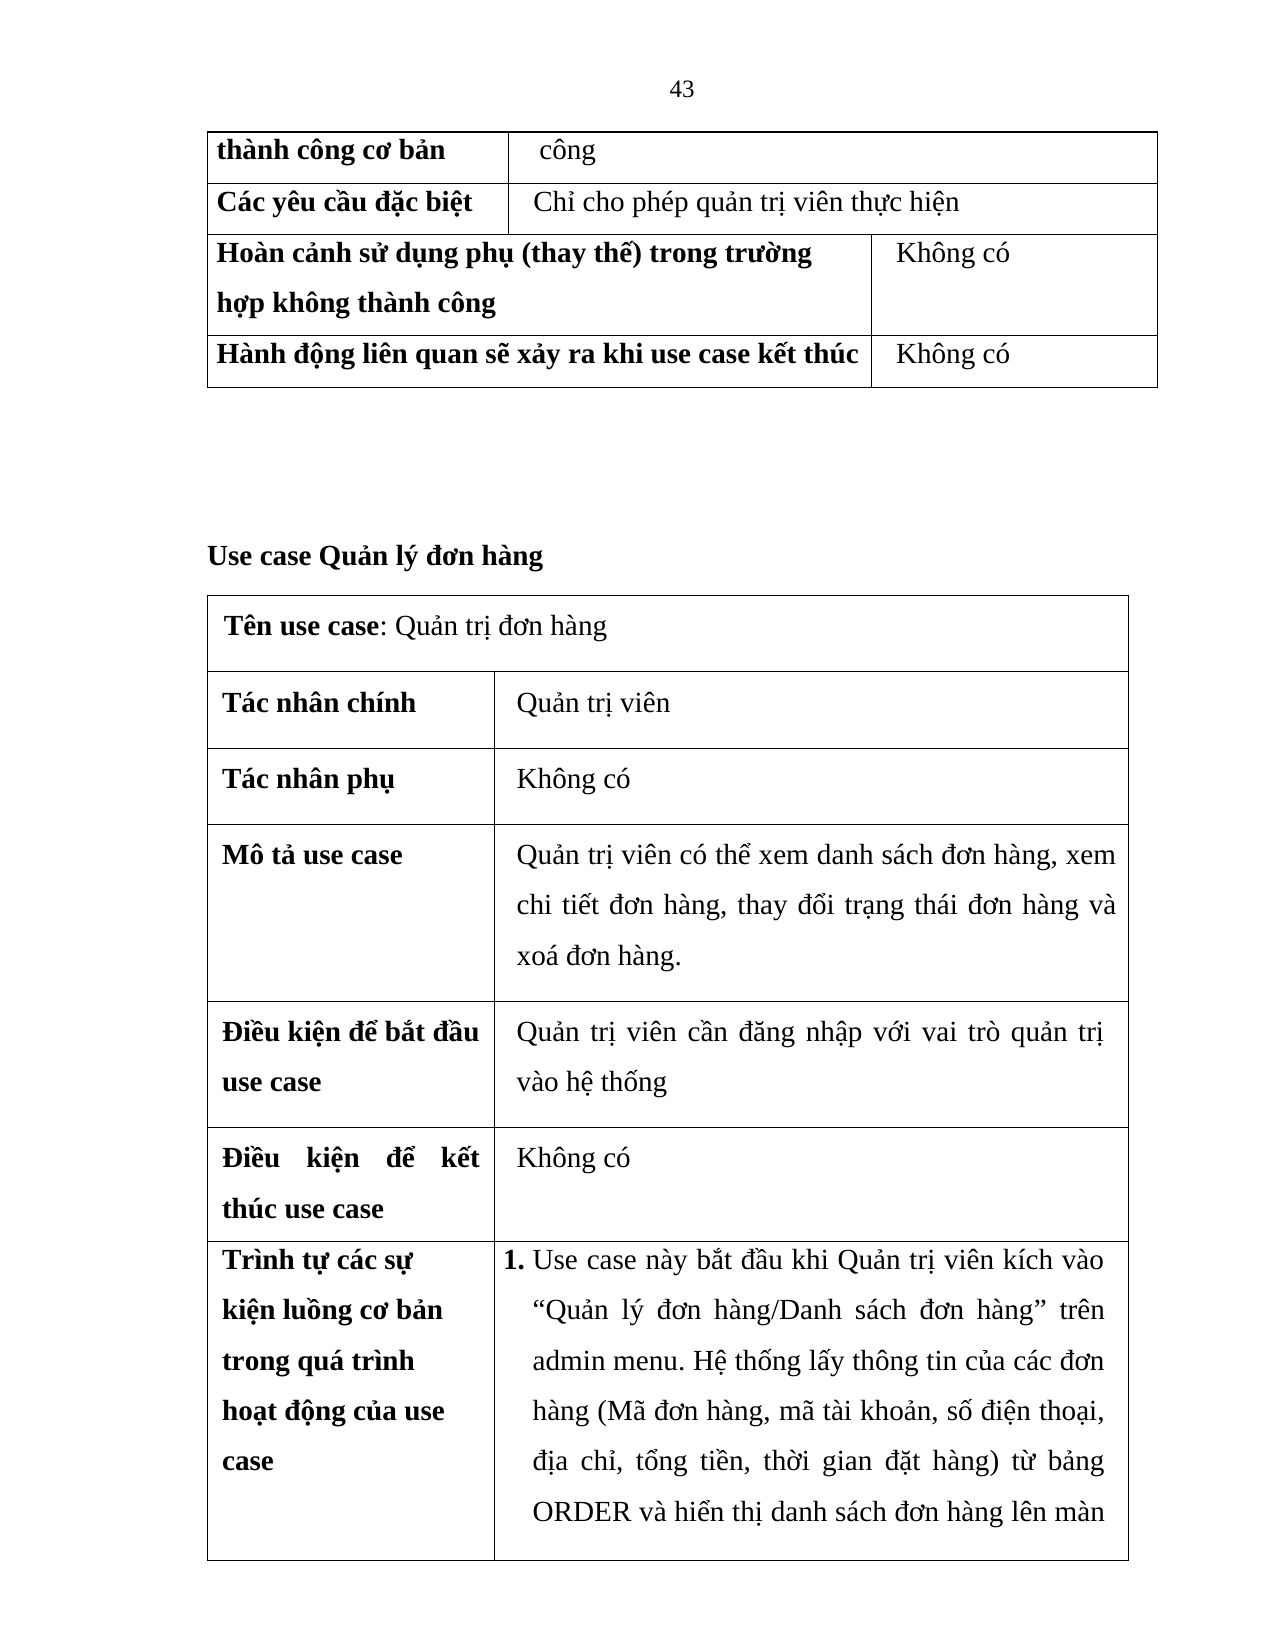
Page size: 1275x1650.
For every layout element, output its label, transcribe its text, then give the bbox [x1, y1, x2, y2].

table_cell Không có [495, 1128, 1128, 1241]
table_cell Chỉ cho phép quản trị viên thực hiện [509, 184, 1157, 234]
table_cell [509, 133, 1157, 183]
table_cell Hành động liên quan sẽ xảy ra khi use case kết thúc [208, 336, 871, 387]
table_cell Không có [872, 235, 1157, 335]
table_cell Điều kiện để bắt đầu use case [208, 1002, 494, 1127]
table_cell Tác nhân phụ [208, 749, 494, 824]
table_cell Điều kiện để kết thúc use case [208, 1128, 494, 1241]
table_cell Tác nhân chính [208, 672, 494, 747]
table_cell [495, 1242, 1128, 1560]
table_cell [208, 1242, 494, 1560]
table_cell Mô tả use case [208, 825, 494, 1001]
table_cell Không có [872, 336, 1157, 387]
table_cell Không có [495, 749, 1128, 824]
table_cell Quản trị viên cần đăng nhập với vai trò quản trị vào hệ thống [495, 1002, 1128, 1127]
subtitle Use case Quản lý đơn hàng [207, 538, 1157, 572]
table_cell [208, 133, 508, 183]
table_cell Hoàn cảnh sử dụng phụ (thay thế) trong trường hợp không thành công [208, 235, 871, 335]
table_cell Các yêu cầu đặc biệt [208, 184, 508, 234]
table_cell Quản trị viên có thể xem danh sách đơn hàng, xem chi tiết đơn hàng, thay đổi trạng thái đơn hàng và xoá đơn hàng. [495, 825, 1128, 1001]
table_cell Quản trị viên [495, 672, 1128, 747]
table_header Tên use case: Quản trị đơn hàng [208, 596, 1128, 671]
